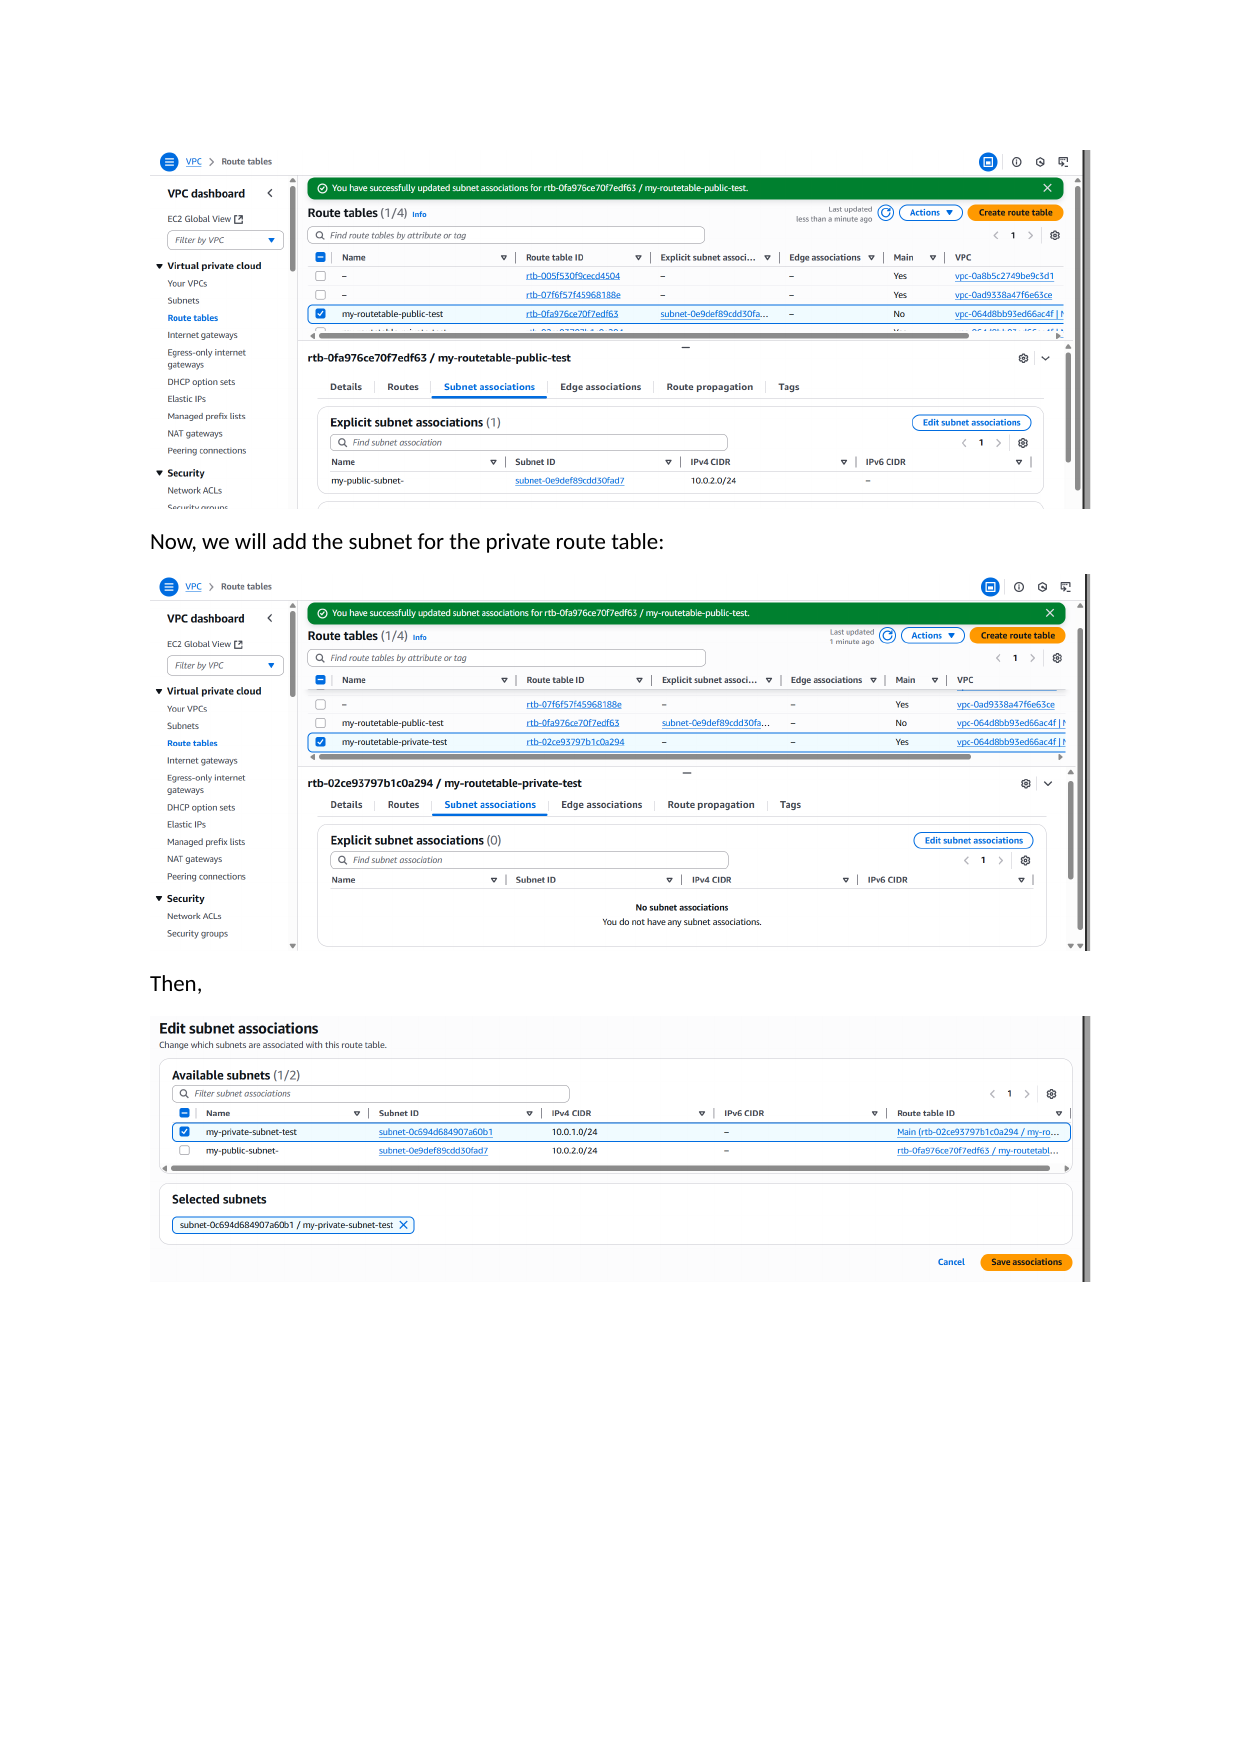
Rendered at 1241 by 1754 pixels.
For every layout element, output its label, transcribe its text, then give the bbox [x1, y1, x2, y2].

picture [150, 574, 1091, 951]
picture [150, 150, 1091, 509]
text Then, [150, 969, 1090, 997]
text Now, we will add the subnet for the private route table: [150, 527, 1090, 556]
picture [150, 1016, 1091, 1282]
